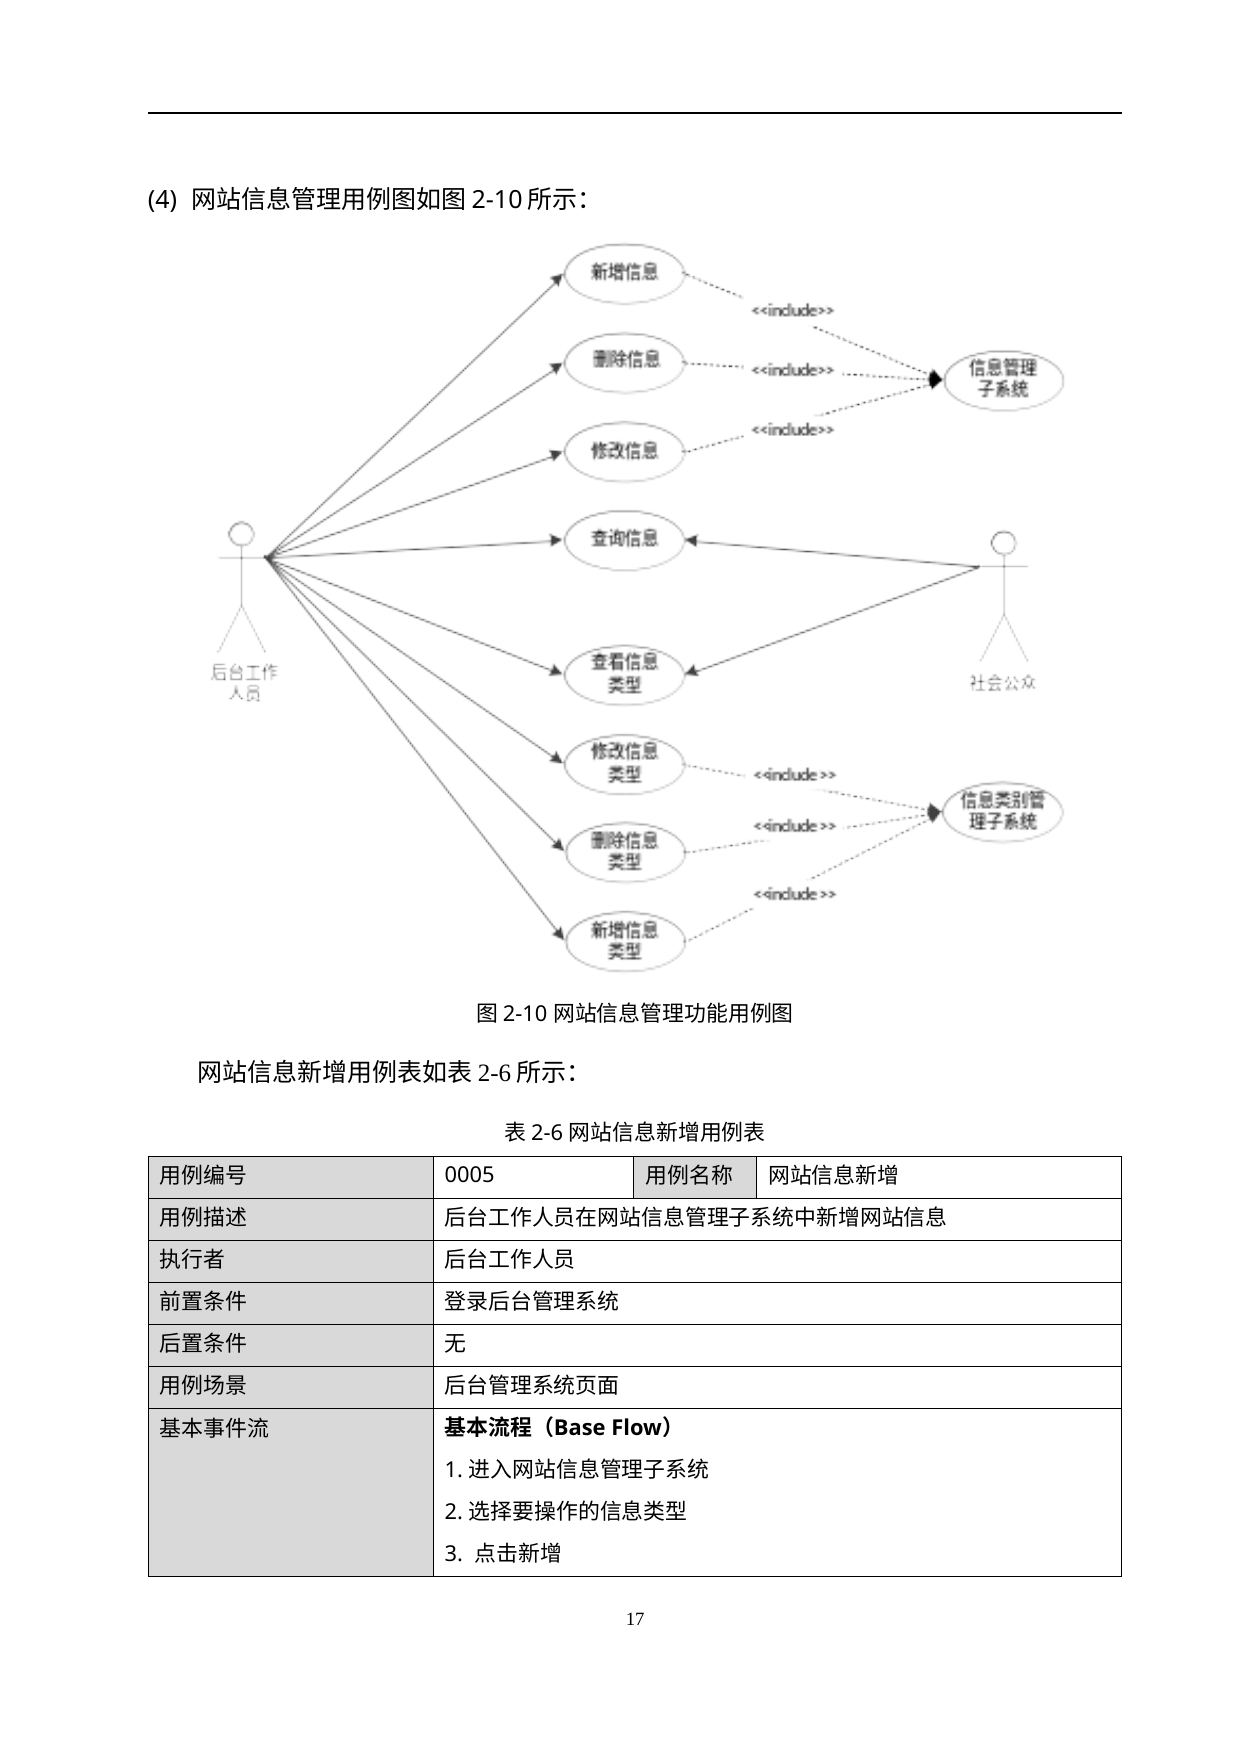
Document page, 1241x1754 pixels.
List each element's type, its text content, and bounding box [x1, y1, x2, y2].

table_cell 执行者 [149, 1241, 433, 1282]
table_header 0005 [434, 1157, 633, 1198]
table_cell 登录后台管理系统 [434, 1283, 1121, 1324]
text 网站信息新增用例表如表2-6所示： [148, 1037, 1122, 1105]
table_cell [434, 1409, 1121, 1576]
table_header 用例编号 [149, 1157, 433, 1198]
table_cell 前置条件 [149, 1283, 433, 1324]
table_cell 无 [434, 1325, 1121, 1366]
table_header 用例名称 [634, 1157, 756, 1198]
table_cell 后台工作人员 [434, 1241, 1121, 1282]
table_cell 用例描述 [149, 1199, 433, 1240]
table_header 网站信息新增 [757, 1157, 1121, 1198]
text 图2-10 网站信息管理功能用例图 [148, 995, 1122, 1029]
table_cell 用例场景 [149, 1367, 433, 1408]
table_cell 后台工作人员在网站信息管理子系统中新增网站信息 [434, 1199, 1121, 1240]
table_cell 后置条件 [149, 1325, 433, 1366]
table_cell 后台管理系统页面 [434, 1367, 1121, 1408]
subtitle 网站信息管理用例图如图2-10所示： [148, 164, 1122, 232]
table_cell 基本事件流 [149, 1409, 433, 1576]
text 表2-6 网站信息新增用例表 [148, 1114, 1122, 1148]
